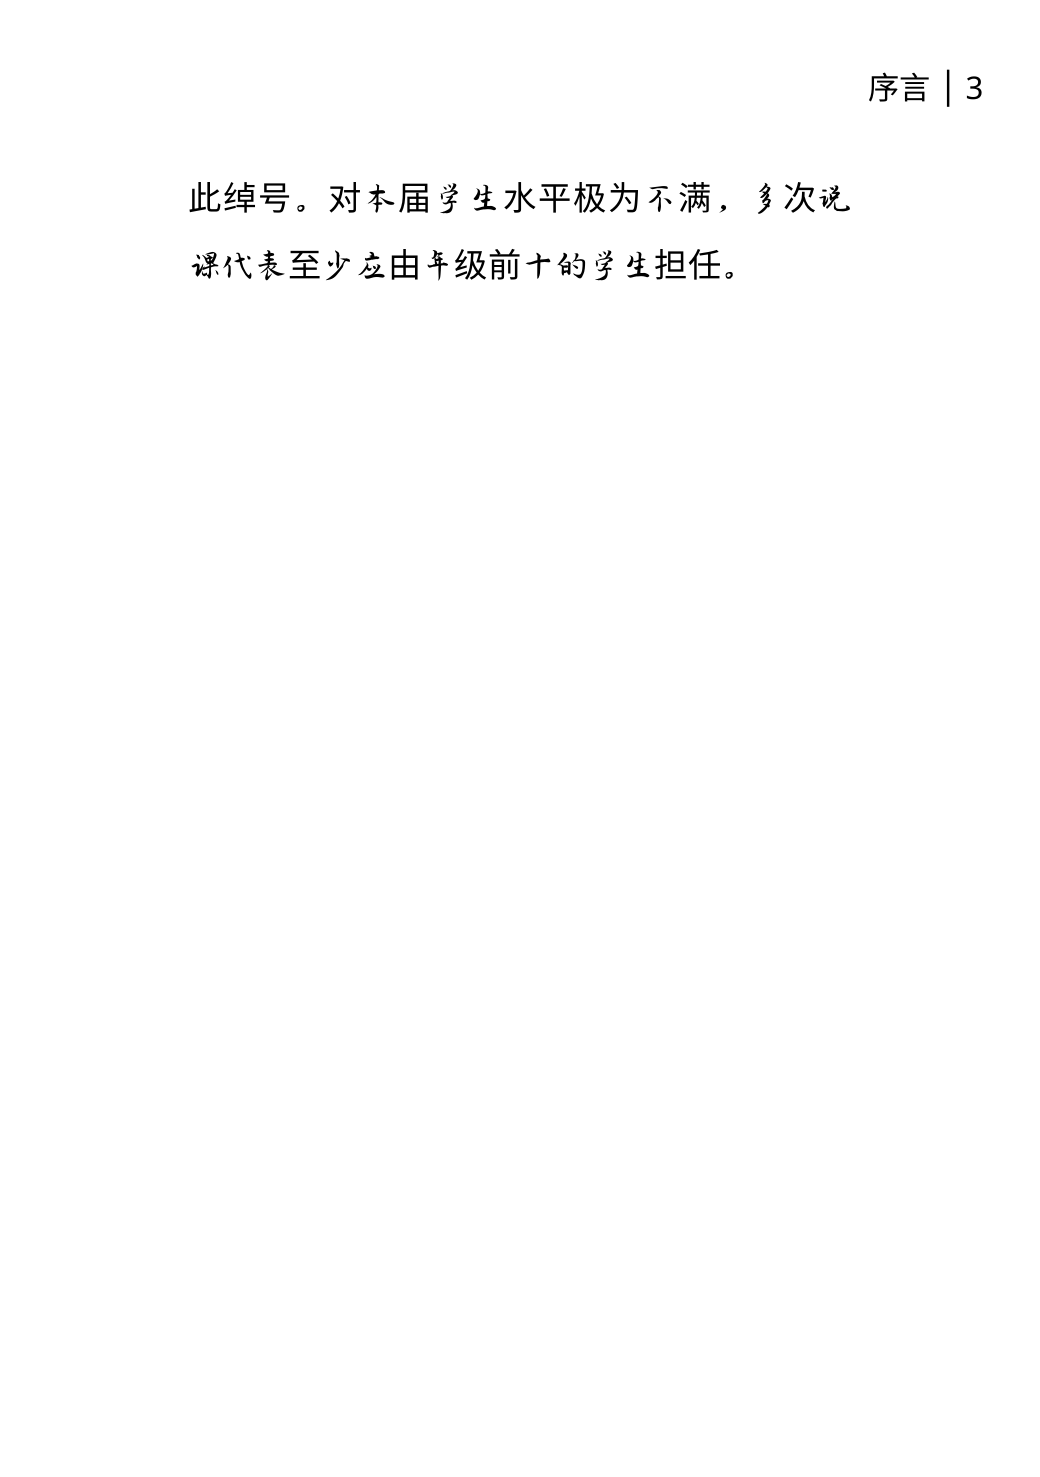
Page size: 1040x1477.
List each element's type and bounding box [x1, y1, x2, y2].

text [188, 166, 852, 299]
